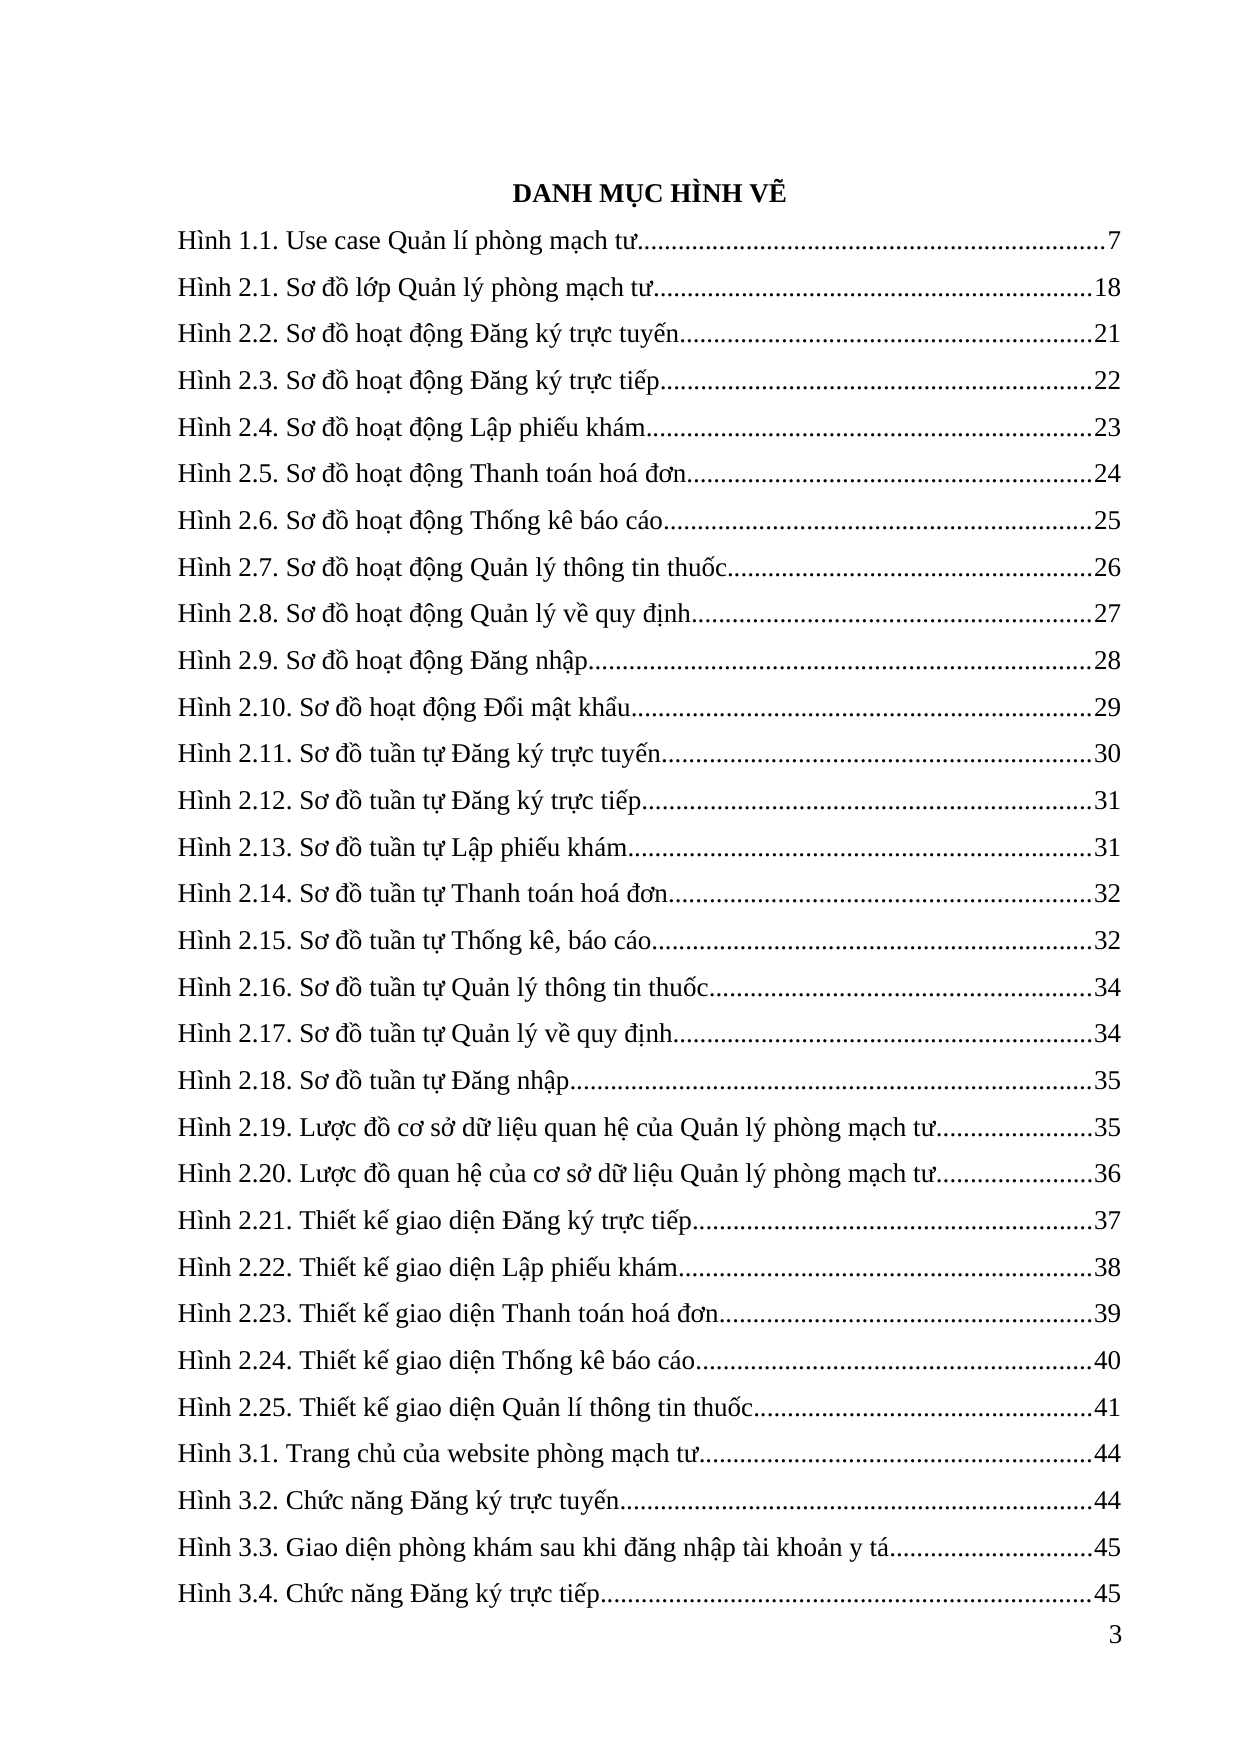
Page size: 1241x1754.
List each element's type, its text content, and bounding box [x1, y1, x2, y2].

text Hình 3.2. Chức năng Đăng ký trực tuyến 44 [177, 1484, 1122, 1515]
text Hình 2.6. Sơ đồ hoạt động Thống kê báo cáo 25 [177, 504, 1122, 535]
text DANH MỤC HÌNH VẼ [177, 177, 1122, 209]
text Hình 2.9. Sơ đồ hoạt động Đăng nhập 28 [177, 644, 1122, 675]
text Hình 1.1. Use case Quản lí phòng mạch tư 7 [177, 224, 1122, 255]
text Hình 3.4. Chức năng Đăng ký trực tiếp 45 [177, 1577, 1122, 1609]
text Hình 2.16. Sơ đồ tuần tự Quản lý thông tin thuốc 34 [177, 971, 1122, 1002]
text Hình 2.7. Sơ đồ hoạt động Quản lý thông tin thuốc 26 [177, 551, 1122, 582]
text Hình 2.14. Sơ đồ tuần tự Thanh toán hoá đơn 32 [177, 877, 1122, 909]
text Hình 2.13. Sơ đồ tuần tự Lập phiếu khám 31 [177, 831, 1122, 862]
text Hình 2.3. Sơ đồ hoạt động Đăng ký trực tiếp 22 [177, 364, 1122, 395]
text Hình 2.15. Sơ đồ tuần tự Thống kê, báo cáo 32 [177, 924, 1122, 955]
text Hình 3.1. Trang chủ của website phòng mạch tư 44 [177, 1437, 1122, 1469]
text Hình 2.8. Sơ đồ hoạt động Quản lý về quy định 27 [177, 597, 1122, 629]
text Hình 2.10. Sơ đồ hoạt động Đổi mật khẩu 29 [177, 691, 1122, 722]
text Hình 2.4. Sơ đồ hoạt động Lập phiếu khám 23 [177, 411, 1122, 442]
text Hình 2.25. Thiết kế giao diện Quản lí thông tin thuốc 41 [177, 1391, 1122, 1422]
text Hình 2.23. Thiết kế giao diện Thanh toán hoá đơn 39 [177, 1297, 1122, 1329]
text Hình 2.5. Sơ đồ hoạt động Thanh toán hoá đơn 24 [177, 457, 1122, 489]
text Hình 2.20. Lược đồ quan hệ của cơ sở dữ liệu Quản lý phòng mạch tư 36 [177, 1157, 1122, 1189]
text Hình 2.19. Lược đồ cơ sở dữ liệu quan hệ của Quản lý phòng mạch tư 35 [177, 1111, 1122, 1142]
text Hình 2.18. Sơ đồ tuần tự Đăng nhập 35 [177, 1064, 1122, 1095]
text Hình 2.11. Sơ đồ tuần tự Đăng ký trực tuyến 30 [177, 737, 1122, 769]
text Hình 2.2. Sơ đồ hoạt động Đăng ký trực tuyến 21 [177, 317, 1122, 349]
text Hình 2.17. Sơ đồ tuần tự Quản lý về quy định 34 [177, 1017, 1122, 1049]
text Hình 2.1. Sơ đồ lớp Quản lý phòng mạch tư 18 [177, 271, 1122, 302]
text Hình 2.22. Thiết kế giao diện Lập phiếu khám 38 [177, 1251, 1122, 1282]
text Hình 3.3. Giao diện phòng khám sau khi đăng nhập tài khoản y tá 45 [177, 1531, 1122, 1562]
text Hình 2.21. Thiết kế giao diện Đăng ký trực tiếp 37 [177, 1204, 1122, 1235]
text Hình 2.12. Sơ đồ tuần tự Đăng ký trực tiếp 31 [177, 784, 1122, 815]
text Hình 2.24. Thiết kế giao diện Thống kê báo cáo 40 [177, 1344, 1122, 1375]
